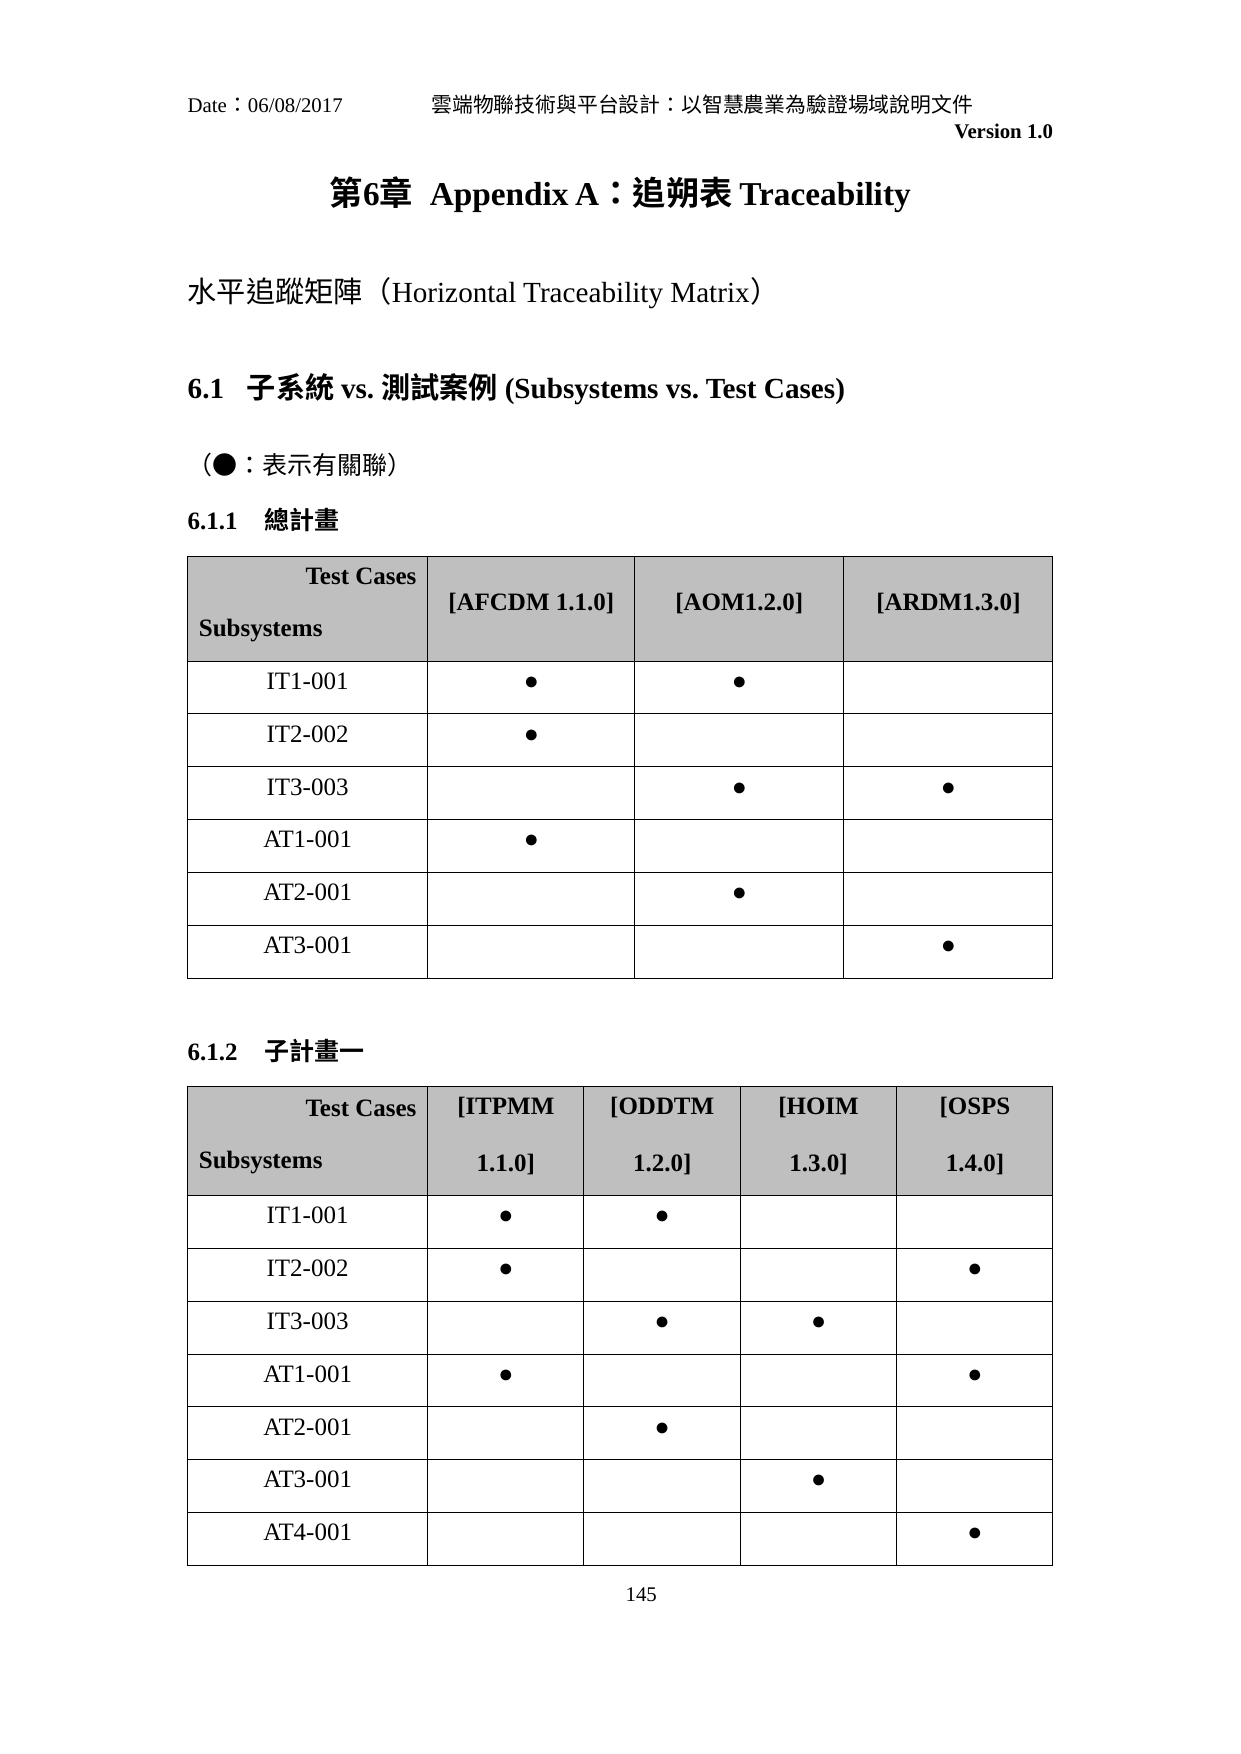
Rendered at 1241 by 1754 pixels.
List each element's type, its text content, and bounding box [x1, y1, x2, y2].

table_cell [428, 1302, 583, 1353]
table_cell ● [897, 1355, 1052, 1406]
table_cell ● [428, 714, 634, 766]
table_cell [428, 1407, 583, 1459]
table_header [ODDTM 1.2.0] [584, 1087, 740, 1195]
table_cell [844, 873, 1052, 924]
table_cell AT2-001 [188, 873, 427, 924]
table_cell ● [428, 1355, 583, 1406]
table_header [ITPMM 1.1.0] [428, 1087, 583, 1195]
table_cell [584, 1249, 740, 1301]
table_header [AFCDM 1.1.0] [428, 557, 634, 661]
table_header [ARDM1.3.0] [844, 557, 1052, 661]
table_cell ● [584, 1196, 740, 1248]
table_cell [844, 714, 1052, 766]
table_header [HOIM 1.3.0] [741, 1087, 896, 1195]
table_cell [635, 926, 843, 977]
table_cell IT2-002 [188, 714, 427, 766]
table_cell [741, 1407, 896, 1459]
table_cell [428, 926, 634, 977]
table_cell ● [584, 1407, 740, 1459]
subtitle 子系統 vs. 測試案例 (Subsystems vs. Test Cases) [187, 348, 1053, 423]
table_cell ● [635, 873, 843, 924]
table_cell [741, 1513, 896, 1565]
table_cell ● [428, 1196, 583, 1248]
table_cell ● [428, 820, 634, 872]
table_cell AT4-001 [188, 1513, 427, 1565]
table_cell [428, 873, 634, 924]
table_cell AT3-001 [188, 926, 427, 977]
table_cell [897, 1302, 1052, 1353]
table_cell [844, 662, 1052, 713]
table_cell ● [635, 662, 843, 713]
table_cell AT1-001 [188, 820, 427, 872]
table_cell [635, 714, 843, 766]
table_cell [741, 1355, 896, 1406]
table_header [AOM1.2.0] [635, 557, 843, 661]
table_cell [584, 1355, 740, 1406]
table_cell ● [897, 1513, 1052, 1565]
table_cell IT1-001 [188, 1196, 427, 1248]
table_cell ● [428, 662, 634, 713]
table_header Test Cases Subsystems [188, 1087, 427, 1195]
text 水平追蹤矩陣（Horizontal Traceability Matrix） [187, 252, 1053, 327]
table_cell IT3-003 [188, 767, 427, 819]
table_cell ● [897, 1249, 1052, 1301]
table_cell [428, 1460, 583, 1512]
table_header [OSPS 1.4.0] [897, 1087, 1052, 1195]
table_cell [741, 1249, 896, 1301]
table_cell [897, 1196, 1052, 1248]
table_cell IT3-003 [188, 1302, 427, 1353]
subtitle 總計畫 [187, 500, 1053, 538]
table_header Test Cases Subsystems [188, 557, 427, 661]
table_cell ● [635, 767, 843, 819]
table_cell IT2-002 [188, 1249, 427, 1301]
table_cell ● [844, 926, 1052, 977]
table_cell ● [741, 1302, 896, 1353]
table_cell ● [428, 1249, 583, 1301]
table_cell [428, 1513, 583, 1565]
table_cell [584, 1513, 740, 1565]
table_cell [584, 1460, 740, 1512]
table_cell [635, 820, 843, 872]
table_cell IT1-001 [188, 662, 427, 713]
table_cell [897, 1407, 1052, 1459]
table_cell AT2-001 [188, 1407, 427, 1459]
table_cell AT3-001 [188, 1460, 427, 1512]
table_cell ● [584, 1302, 740, 1353]
table_cell [897, 1460, 1052, 1512]
table_cell [741, 1196, 896, 1248]
subtitle Appendix A：追朔表Traceability [187, 153, 1053, 228]
table_cell AT1-001 [188, 1355, 427, 1406]
table_cell [844, 820, 1052, 872]
text （●：表示有關聯） [187, 444, 1053, 482]
table_cell ● [741, 1460, 896, 1512]
table_cell [428, 767, 634, 819]
table_cell ● [844, 767, 1052, 819]
subtitle 子計畫一 [187, 1030, 1053, 1068]
